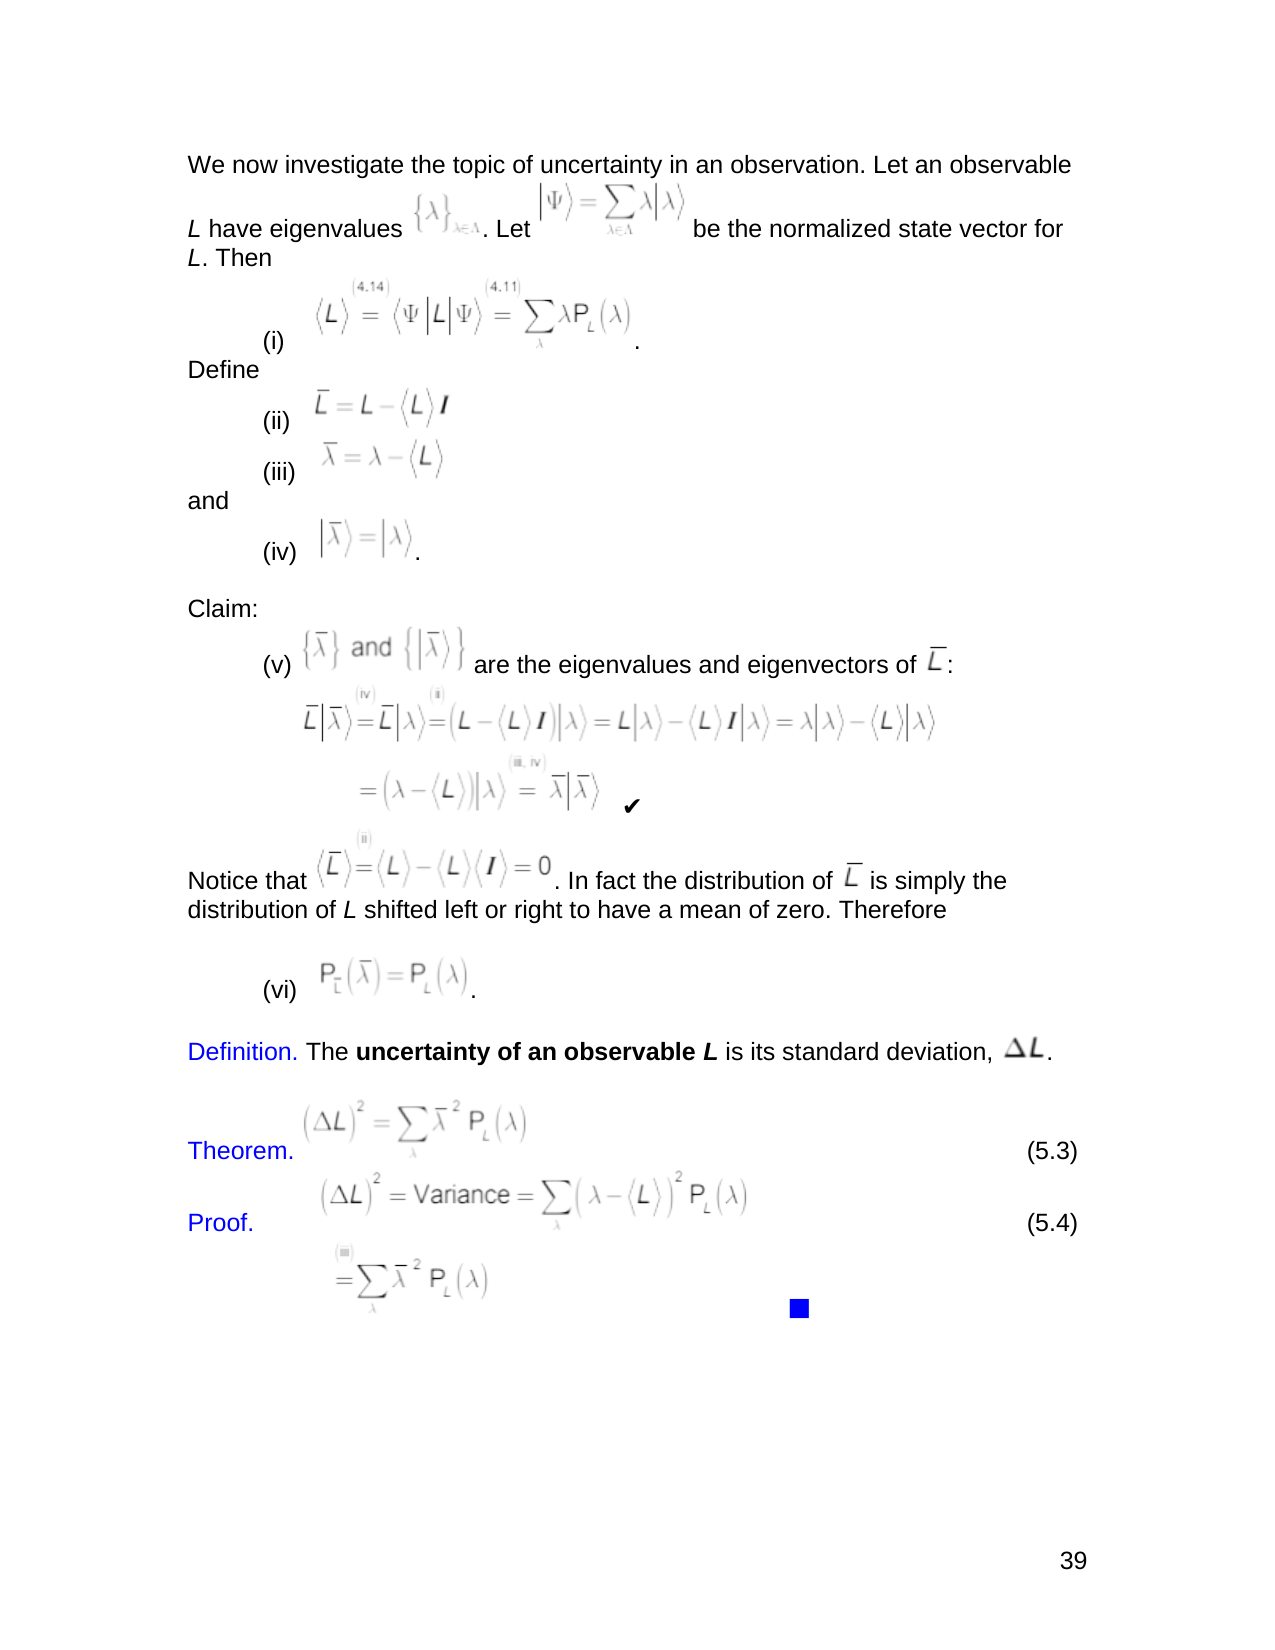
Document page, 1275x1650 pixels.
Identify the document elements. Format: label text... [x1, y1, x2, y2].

text and [187, 486, 1087, 514]
text We now investigate the topic of uncertainty in an observation. Let an observable L have eigenvalues . Let be the normalized state vector for L. Then [187, 150, 1087, 271]
text (v) are the eigenvalues and eigenvectors of : [187, 623, 1087, 679]
text (vi) . [187, 952, 1087, 1003]
text Claim: [187, 594, 1087, 623]
text Notice that . In fact the distribution of is simply the distribution of L shifted left or right to have a mean of zero. Therefore [187, 823, 1087, 924]
text Definition. The uncertainty of an observable L is its standard deviation, . [187, 1032, 1087, 1065]
text (ii) [187, 384, 1087, 435]
text ✔ [187, 747, 1087, 823]
text (iii) [187, 435, 1087, 486]
text (iv) . [187, 514, 1087, 565]
text Proof. (5.4) [187, 1164, 1087, 1237]
text (i) . [187, 271, 1087, 355]
text ■ [187, 1237, 1087, 1322]
text Define [187, 355, 1087, 384]
text Theorem. (5.3) [187, 1094, 1087, 1164]
